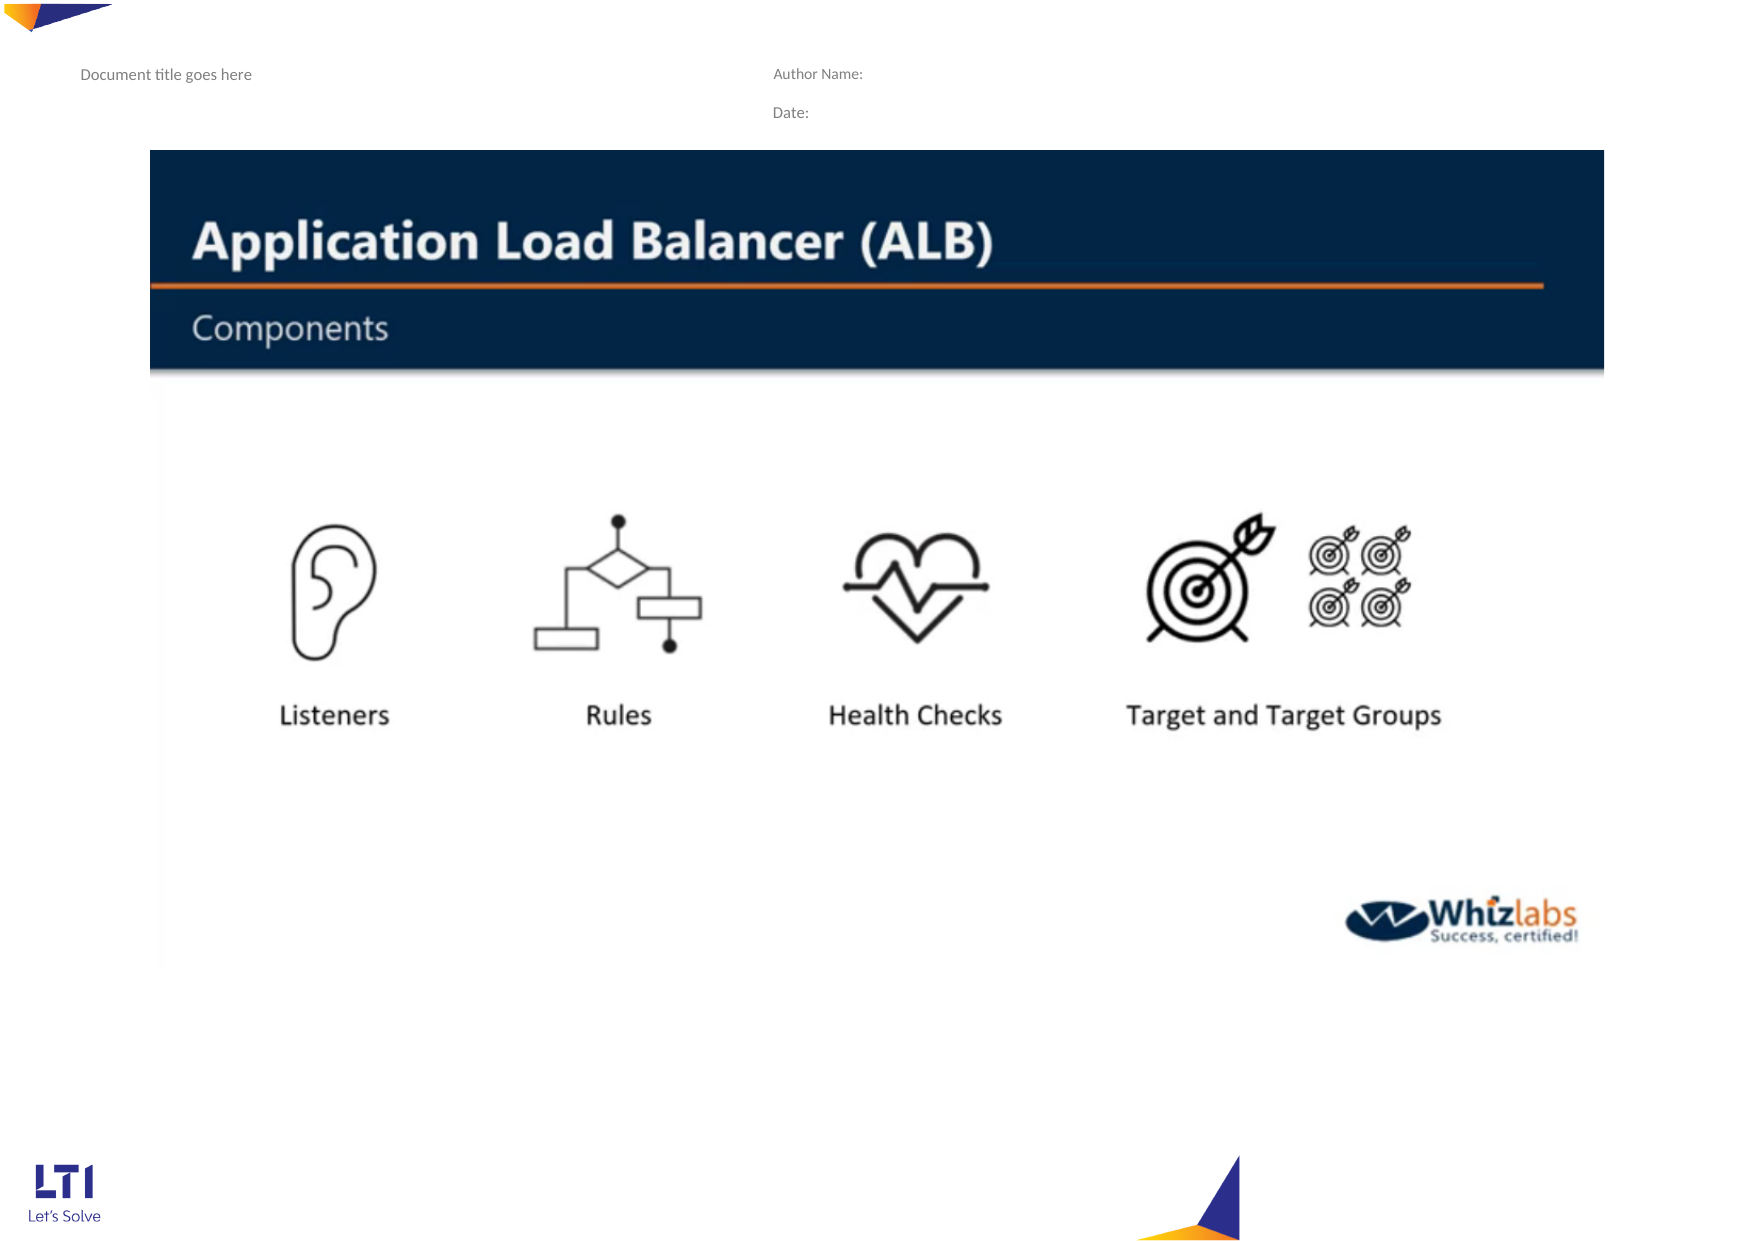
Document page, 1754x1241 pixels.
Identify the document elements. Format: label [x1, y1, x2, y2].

picture [21, 1155, 105, 1226]
picture [4, 0, 113, 100]
picture [150, 150, 1605, 968]
picture [1134, 1156, 1241, 1241]
